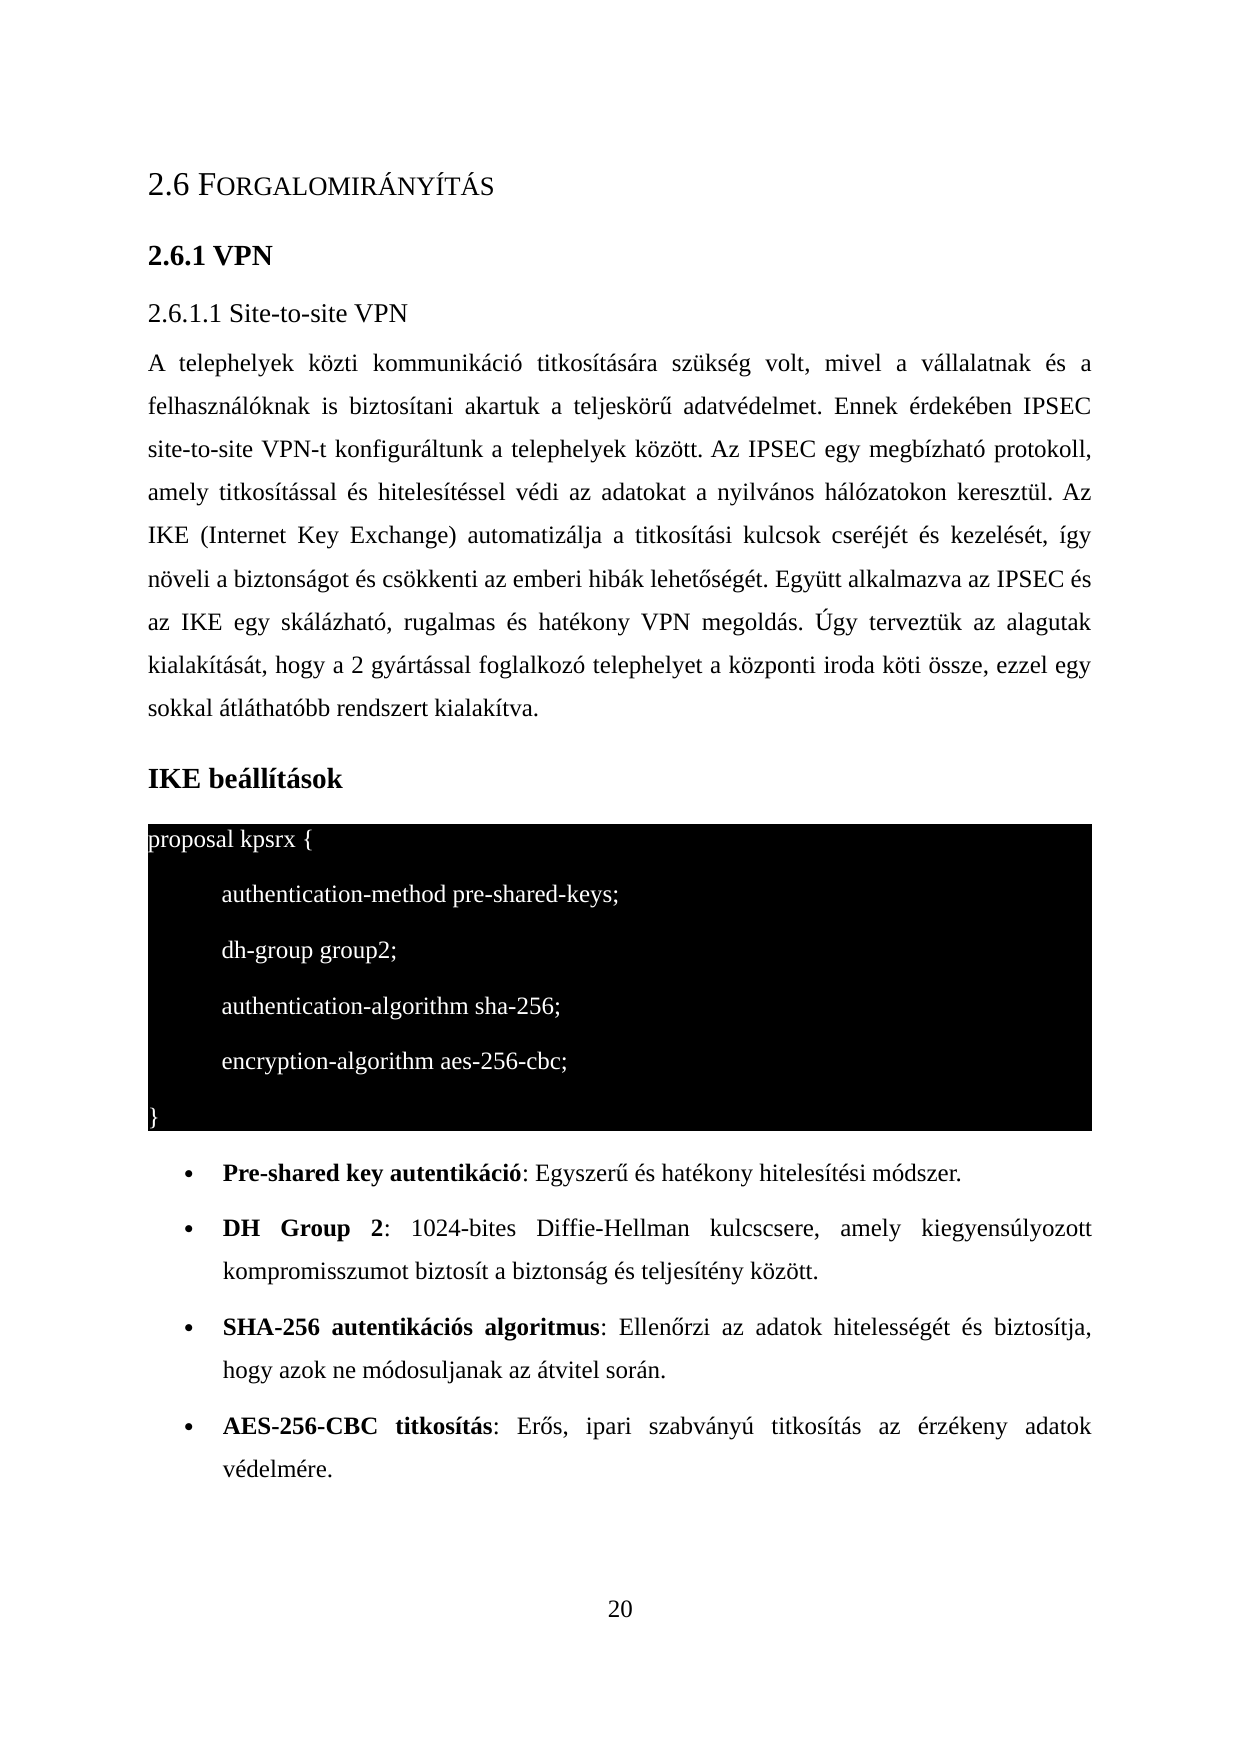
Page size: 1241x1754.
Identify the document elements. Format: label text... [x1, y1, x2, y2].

text authentication-method pre-shared-keys; [148, 879, 1092, 908]
subtitle 2.6 Forgalomirányítás [148, 164, 1092, 203]
text } [148, 1102, 1092, 1131]
text authentication-algorithm sha-256; [148, 991, 1092, 1019]
text proposal kpsrx { [148, 824, 1092, 853]
subtitle 2.6.1.1 Site-to-site VPN [148, 297, 1092, 328]
list DH Group 2: 1024-bites Diffie-Hellman kulcscsere, amely kiegyensúlyozott kompromisszumot biztosít a biztonság és teljesítény között. [185, 1213, 1092, 1285]
list SHA-256 autentikációs algoritmus: Ellenőrzi az adatok hitelességét és biztosítja, hogy azok ne módosuljanak az átvitel során. [185, 1312, 1092, 1384]
text dh-group group2; [148, 935, 1092, 964]
list Pre-shared key autentikáció: Egyszerű és hatékony hitelesítési módszer. [185, 1158, 1092, 1186]
subtitle 2.6.1 VPN [148, 238, 1092, 272]
text A telephelyek közti kommunikáció titkosítására szükség volt, mivel a vállalatnak és a felhasználóknak is biztosítani akartuk a teljeskörű adatvédelmet. Ennek érdekében IPSEC site-to-site VPN-t konfiguráltunk a telephelyek között. Az IPSEC egy megbízható protokoll, amely titkosítással és hitelesítéssel védi az adatokat a nyilvános hálózatokon keresztül. Az IKE (Internet Key Exchange) automatizálja a titkosítási kulcsok cseréjét és kezelését, így növeli a biztonságot és csökkenti az emberi hibák lehetőségét. Együtt alkalmazva az IPSEC és az IKE egy skálázható, rugalmas és hatékony VPN megoldás. Úgy terveztük az alagutak kialakítását, hogy a 2 gyártással foglalkozó telephelyet a központi iroda köti össze, ezzel egy sokkal átláthatóbb rendszert kialakítva. [148, 348, 1092, 722]
text IKE beállítások [148, 761, 1092, 795]
text encryption-algorithm aes-256-cbc; [148, 1046, 1092, 1075]
list AES-256-CBC titkosítás: Erős, ipari szabványú titkosítás az érzékeny adatok védelmére. [185, 1411, 1092, 1483]
